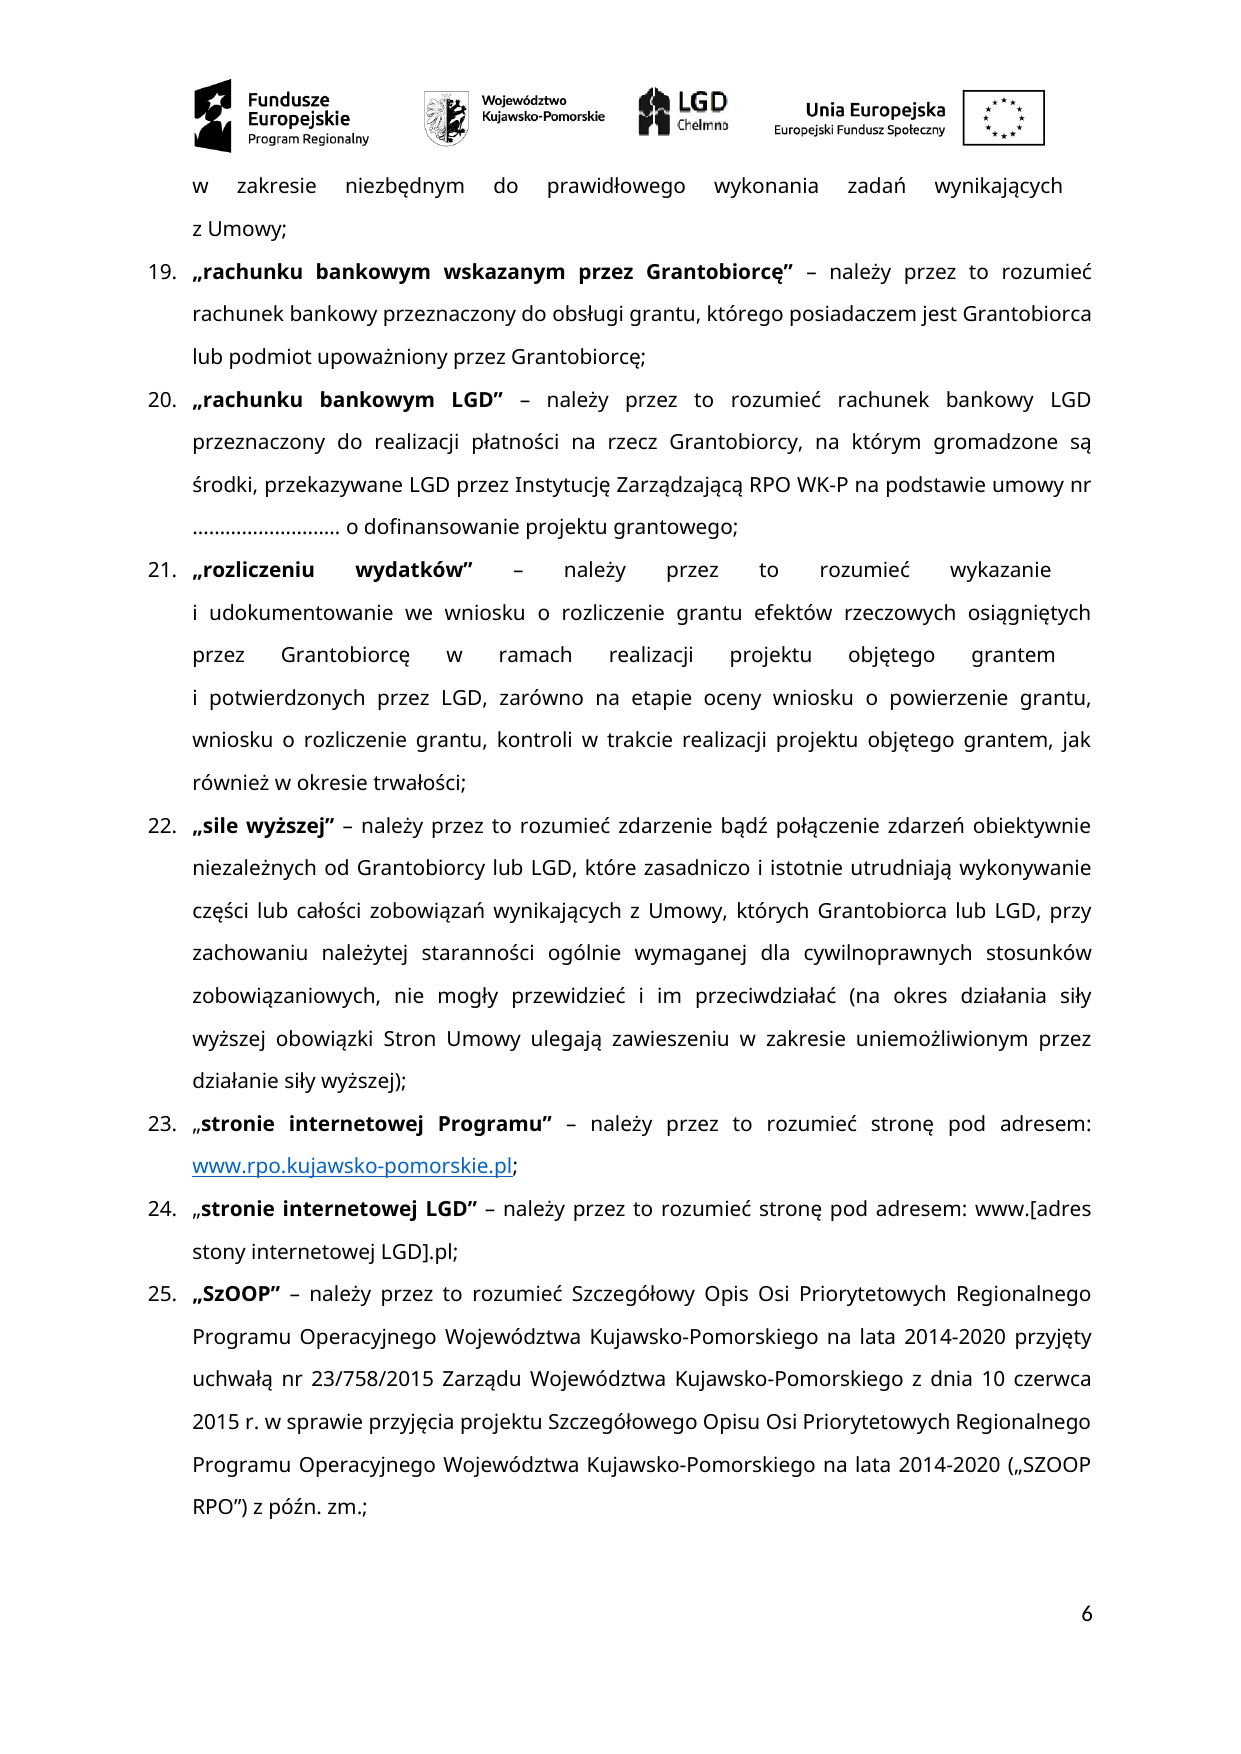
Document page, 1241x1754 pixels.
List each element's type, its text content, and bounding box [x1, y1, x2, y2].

list „sile wyższej” – należy przez to rozumieć zdarzenie bądź połączenie zdarzeń obiektywnie niezależnych od Grantobiorcy lub LGD, które zasadniczo i istotnie utrudniają wykonywanie części lub całości zobowiązań wynikających z Umowy, których Grantobiorca lub LGD, przy zachowaniu należytej staranności ogólnie wymaganej dla cywilnoprawnych stosunków zobowiązaniowych, nie mogły przewidzieć i im przeciwdziałać (na okres działania siły wyższej obowiązki Stron Umowy ulegają zawieszeniu w zakresie uniemożliwionym przez działanie siły wyższej); [148, 811, 1092, 1095]
list „stronie internetowej Programu” – należy przez to rozumieć stronę pod adresem: www.rpo.kujawsko-pomorskie.pl; [148, 1109, 1092, 1180]
picture [176, 60, 1064, 172]
list „rachunku bankowym wskazanym przez Grantobiorcę” – należy przez to rozumieć rachunek bankowy przeznaczony do obsługi grantu, którego posiadaczem jest Grantobiorca lub podmiot upoważniony przez Grantobiorcę; [148, 257, 1092, 371]
list „rozliczeniu wydatków” – należy przez to rozumieć wykazanie i udokumentowanie we wniosku o rozliczenie grantu efektów rzeczowych osiągniętych przez Grantobiorcę w ramach realizacji projektu objętego grantem i potwierdzonych przez LGD, zarówno na etapie oceny wniosku o powierzenie grantu, wniosku o rozliczenie grantu, kontroli w trakcie realizacji projektu objętego grantem, jak również w okresie trwałości; [148, 555, 1092, 797]
list „rachunku bankowym LGD” – należy przez to rozumieć rachunek bankowy LGD przeznaczony do realizacji płatności na rzecz Grantobiorcy, na którym gromadzone są środki, przekazywane LGD przez Instytucję Zarządzającą RPO WK-P na podstawie umowy nr ……………………… o dofinansowanie projektu grantowego; [148, 385, 1092, 541]
list „SzOOP” – należy przez to rozumieć Szczegółowy Opis Osi Priorytetowych Regionalnego Programu Operacyjnego Województwa Kujawsko-Pomorskiego na lata 2014-2020 przyjęty uchwałą nr 23/758/2015 Zarządu Województwa Kujawsko-Pomorskiego z dnia 10 czerwca 2015 r. w sprawie przyjęcia projektu Szczegółowego Opisu Osi Priorytetowych Regionalnego Programu Operacyjnego Województwa Kujawsko-Pomorskiego na lata 2014-2020 („SZOOP RPO”) z późn. zm.; [148, 1279, 1092, 1521]
list „stronie internetowej LGD” – należy przez to rozumieć stronę pod adresem: www.[adres stony internetowej LGD].pl; [148, 1194, 1092, 1265]
